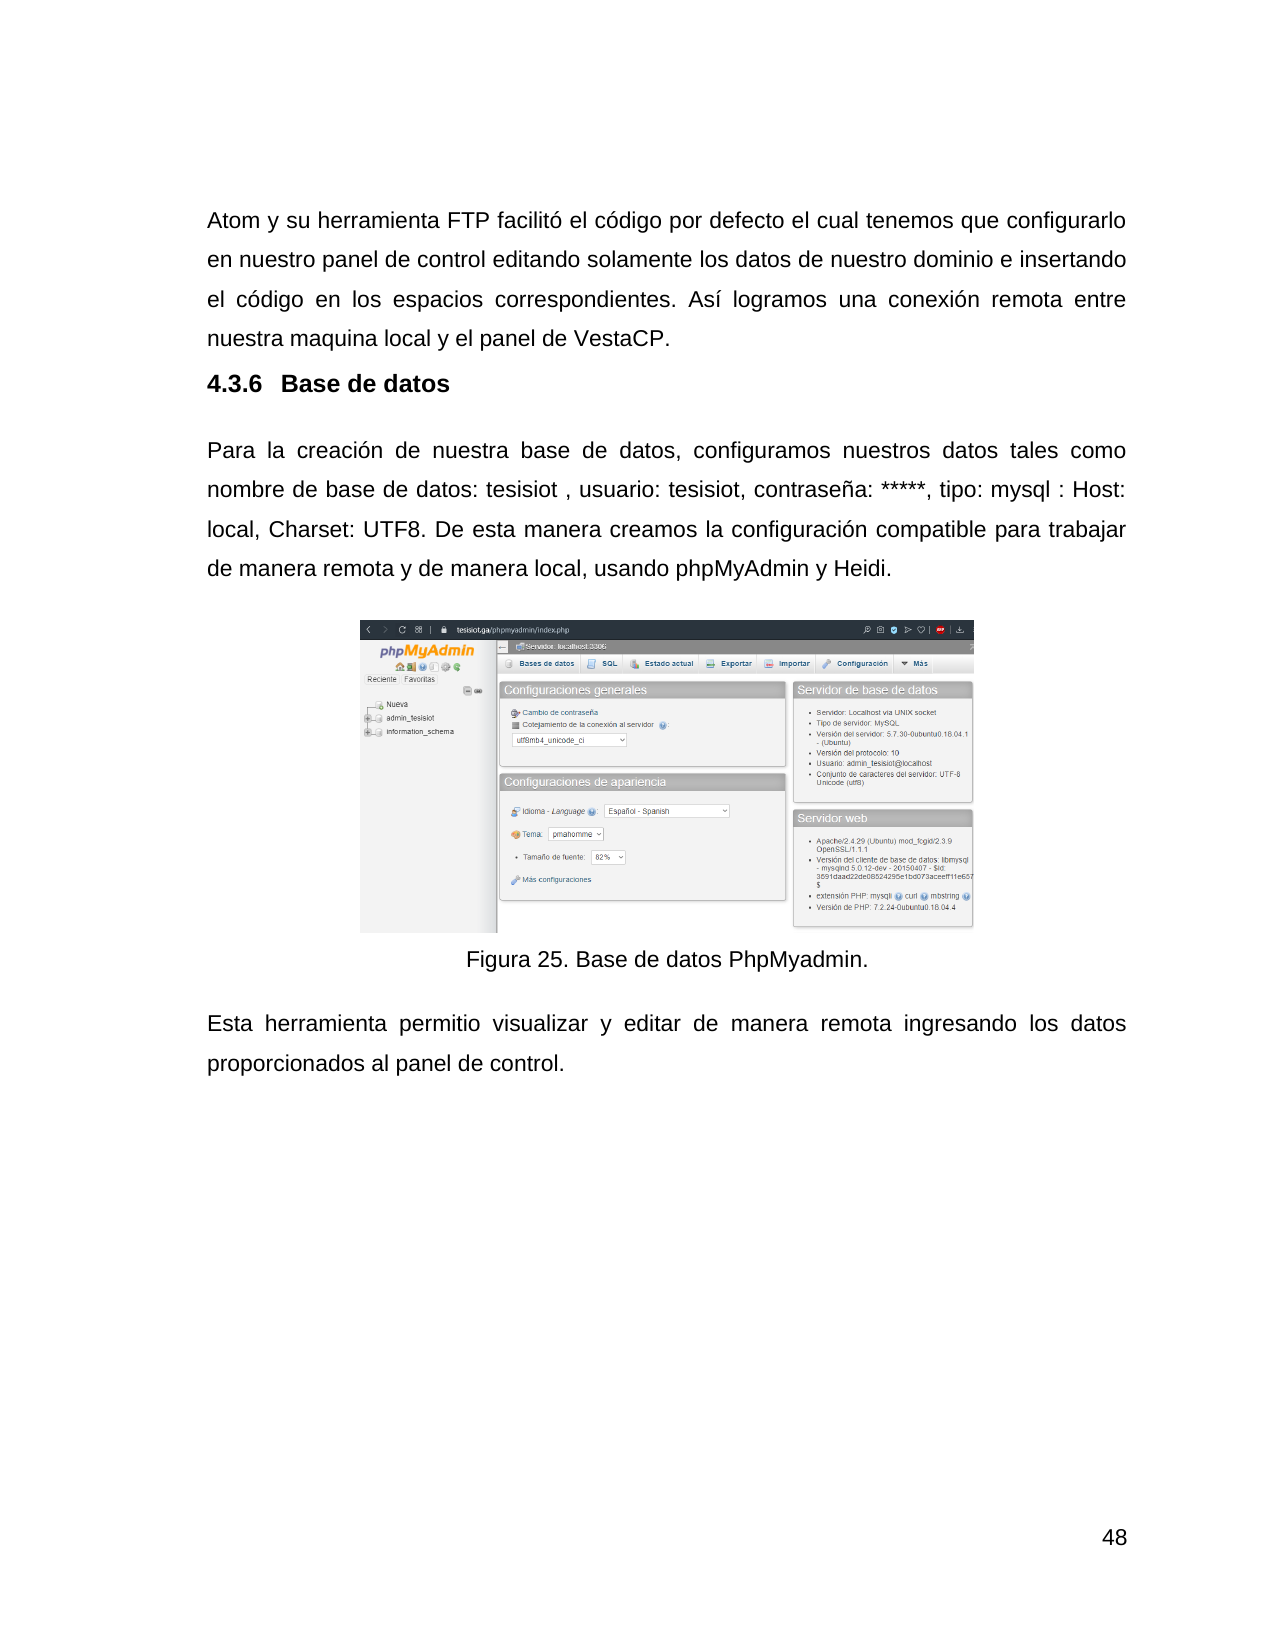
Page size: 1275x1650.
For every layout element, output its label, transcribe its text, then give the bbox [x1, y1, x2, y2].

text Atom y su herramienta FTP facilitó el código por defecto el cual tenemos que configurarlo en nuestro panel de control editando solamente los datos de nuestro dominio e insertando el código en los espacios correspondientes. Así logramos una conexión remota entre nuestra maquina local y el panel de VestaCP. [207, 207, 1127, 352]
text Para la creación de nuestra base de datos, configuramos nuestros datos tales como nombre de base de datos: tesisiot , usuario: tesisiot, contraseña: *****, tipo: mysql : Host: local, Charset: UTF8. De esta manera creamos la configuración compatible para trabajar de manera remota y de manera local, usando phpMyAdmin y Heidi. [207, 437, 1127, 582]
text Esta herramienta permitio visualizar y editar de manera remota ingresando los datos proporcionados al panel de control. [207, 1010, 1127, 1076]
text Figura 25. Base de datos PhpMyadmin. [207, 946, 1127, 972]
subtitle 4.3.6 Base de datos [207, 369, 1127, 398]
picture [360, 620, 974, 933]
